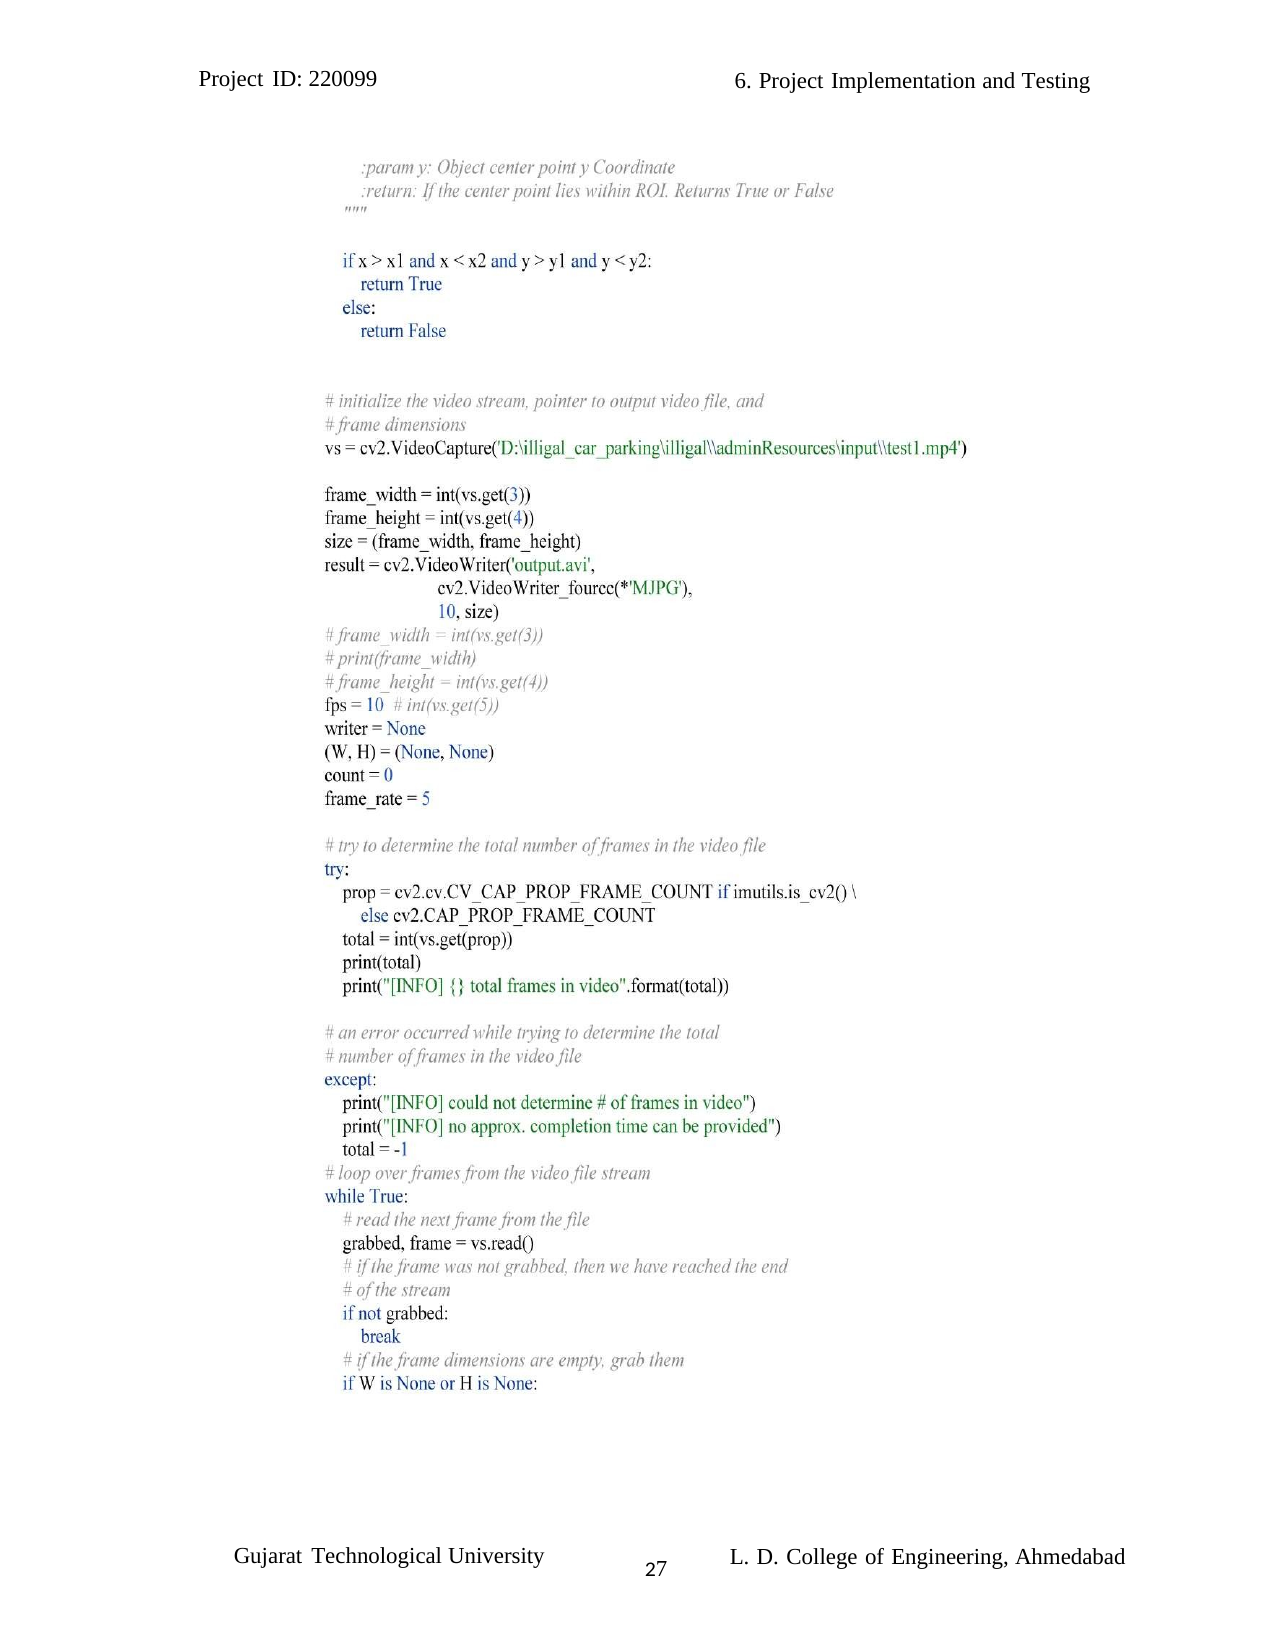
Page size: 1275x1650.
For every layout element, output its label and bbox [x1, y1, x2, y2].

picture [265, 93, 1099, 1520]
